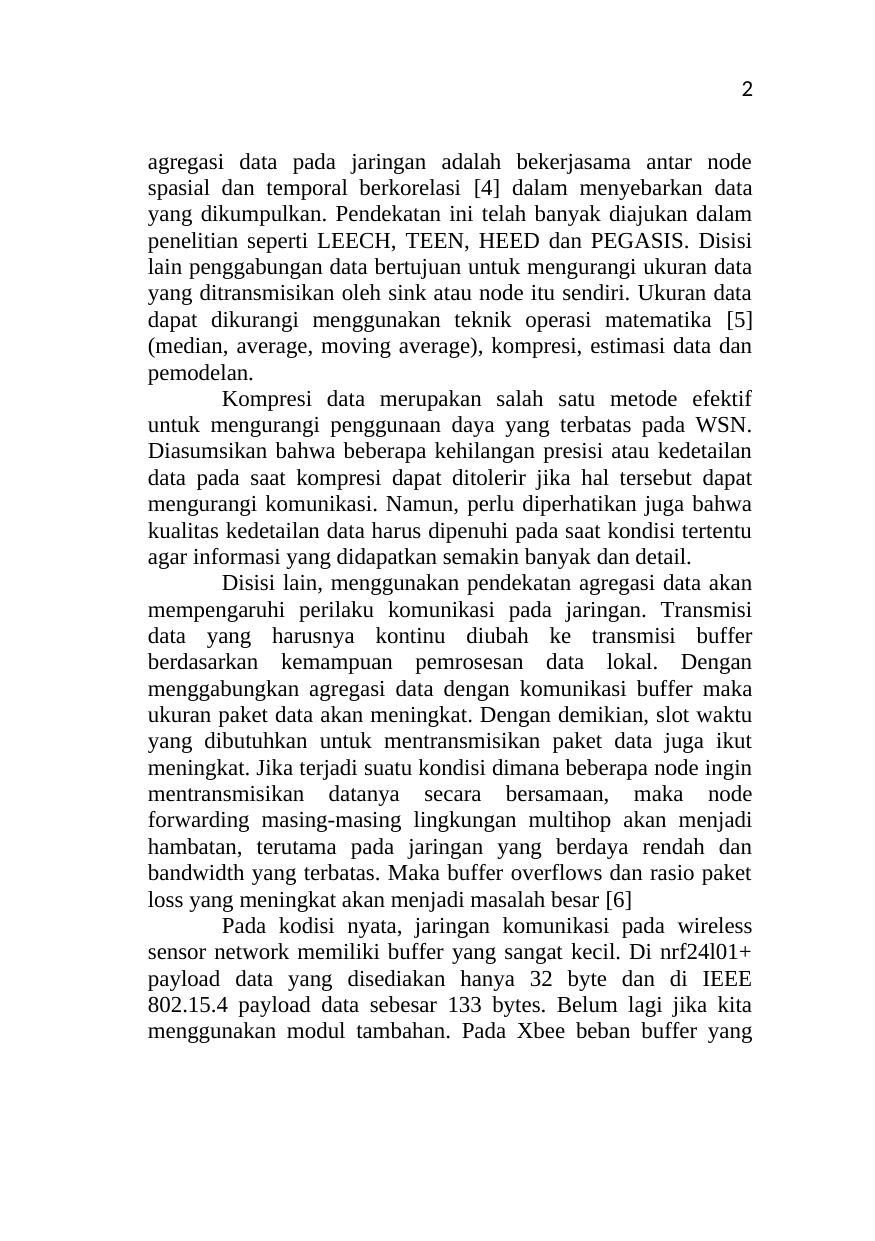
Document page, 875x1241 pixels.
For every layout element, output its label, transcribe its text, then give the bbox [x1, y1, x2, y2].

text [148, 148, 753, 385]
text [148, 912, 753, 1044]
text Kompresi data merupakan salah satu metode efektif untuk mengurangi penggunaan daya yang terbatas pada WSN. Diasumsikan bahwa beberapa kehilangan presisi atau kedetailan data pada saat kompresi dapat ditolerir jika hal tersebut dapat mengurangi komunikasi. Namun, perlu diperhatikan juga bahwa kualitas kedetailan data harus dipenuhi pada saat kondisi tertentu agar informasi yang didapatkan semakin banyak dan detail. [148, 385, 753, 569]
text Disisi lain, menggunakan pendekatan agregasi data akan mempengaruhi perilaku komunikasi pada jaringan. Transmisi data yang harusnya kontinu diubah ke transmisi buffer berdasarkan kemampuan pemrosesan data lokal. Dengan menggabungkan agregasi data dengan komunikasi buffer maka ukuran paket data akan meningkat. Dengan demikian, slot waktu yang dibutuhkan untuk mentransmisikan paket data juga ikut meningkat. Jika terjadi suatu kondisi dimana beberapa node ingin mentransmisikan datanya secara bersamaan, maka node forwarding masing-masing lingkungan multihop akan menjadi hambatan, terutama pada jaringan yang berdaya rendah dan bandwidth yang terbatas. Maka buffer overflows dan rasio paket loss yang meningkat akan menjadi masalah besar [148, 569, 753, 912]
